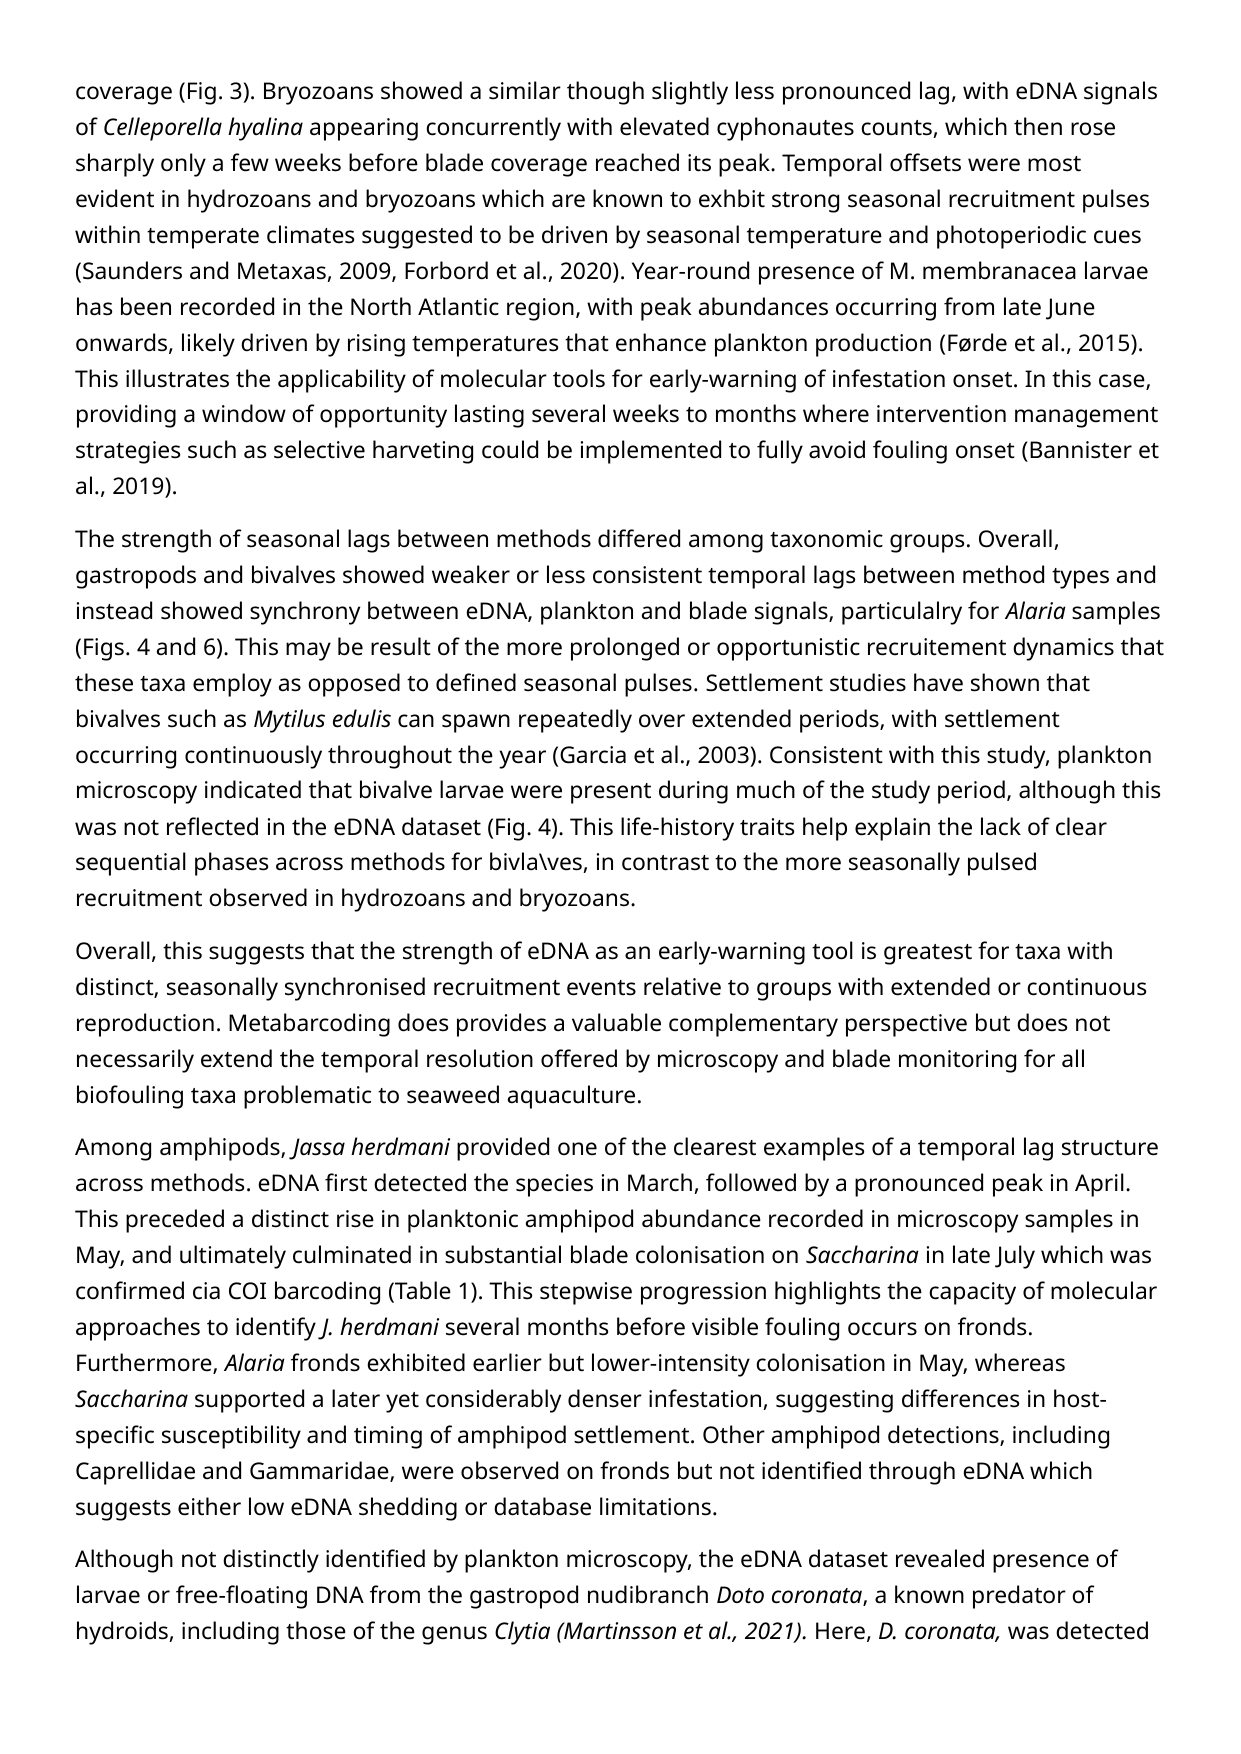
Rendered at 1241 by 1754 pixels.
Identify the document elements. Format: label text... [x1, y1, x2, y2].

text Among amphipods, Jassa herdmani provided one of the clearest examples of a temporal lag structure across methods. eDNA first detected the species in March, followed by a pronounced peak in April. This preceded a distinct rise in planktonic amphipod abundance recorded in microscopy samples in May, and ultimately culminated in substantial blade colonisation on Saccharina in late July which was confirmed cia COI barcoding (Table 1). This stepwise progression highlights the capacity of molecular approaches to identify J. herdmani several months before visible fouling occurs on fronds. Furthermore, Alaria fronds exhibited earlier but lower-intensity colonisation in May, whereas Saccharina supported a later yet considerably denser infestation, suggesting differences in host-specific susceptibility and timing of amphipod settlement. Other amphipod detections, including Caprellidae and Gammaridae, were observed on fronds but not identified through eDNA which suggests either low eDNA shedding or database limitations. [75, 1131, 1165, 1522]
text Overall, this suggests that the strength of eDNA as an early-warning tool is greatest for taxa with distinct, seasonally synchronised recruitment events relative to groups with extended or continuous reproduction. Metabarcoding does provides a valuable complementary perspective but does not necessarily extend the temporal resolution offered by microscopy and blade monitoring for all biofouling taxa problematic to seaweed aquaculture. [75, 935, 1165, 1110]
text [75, 1543, 1165, 1646]
text The strength of seasonal lags between methods differed among taxonomic groups. Overall, gastropods and bivalves showed weaker or less consistent temporal lags between method types and instead showed synchrony between eDNA, plankton and blade signals, particulalry for Alaria samples (Figs. 4 and 6). This may be result of the more prolonged or opportunistic recruitement dynamics that these taxa employ as opposed to defined seasonal pulses. Settlement studies have shown that bivalves such as Mytilus edulis can spawn repeatedly over extended periods, with settlement occurring continuously throughout the year (Garcia et al., 2003). Consistent with this study, plankton microscopy indicated that bivalve larvae were present during much of the study period, although this was not reflected in the eDNA dataset (Fig. 4). This life-history traits help explain the lack of clear sequential phases across methods for bivla\ves, in contrast to the more seasonally pulsed recruitment observed in hydrozoans and bryozoans. [75, 523, 1165, 913]
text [75, 75, 1165, 502]
